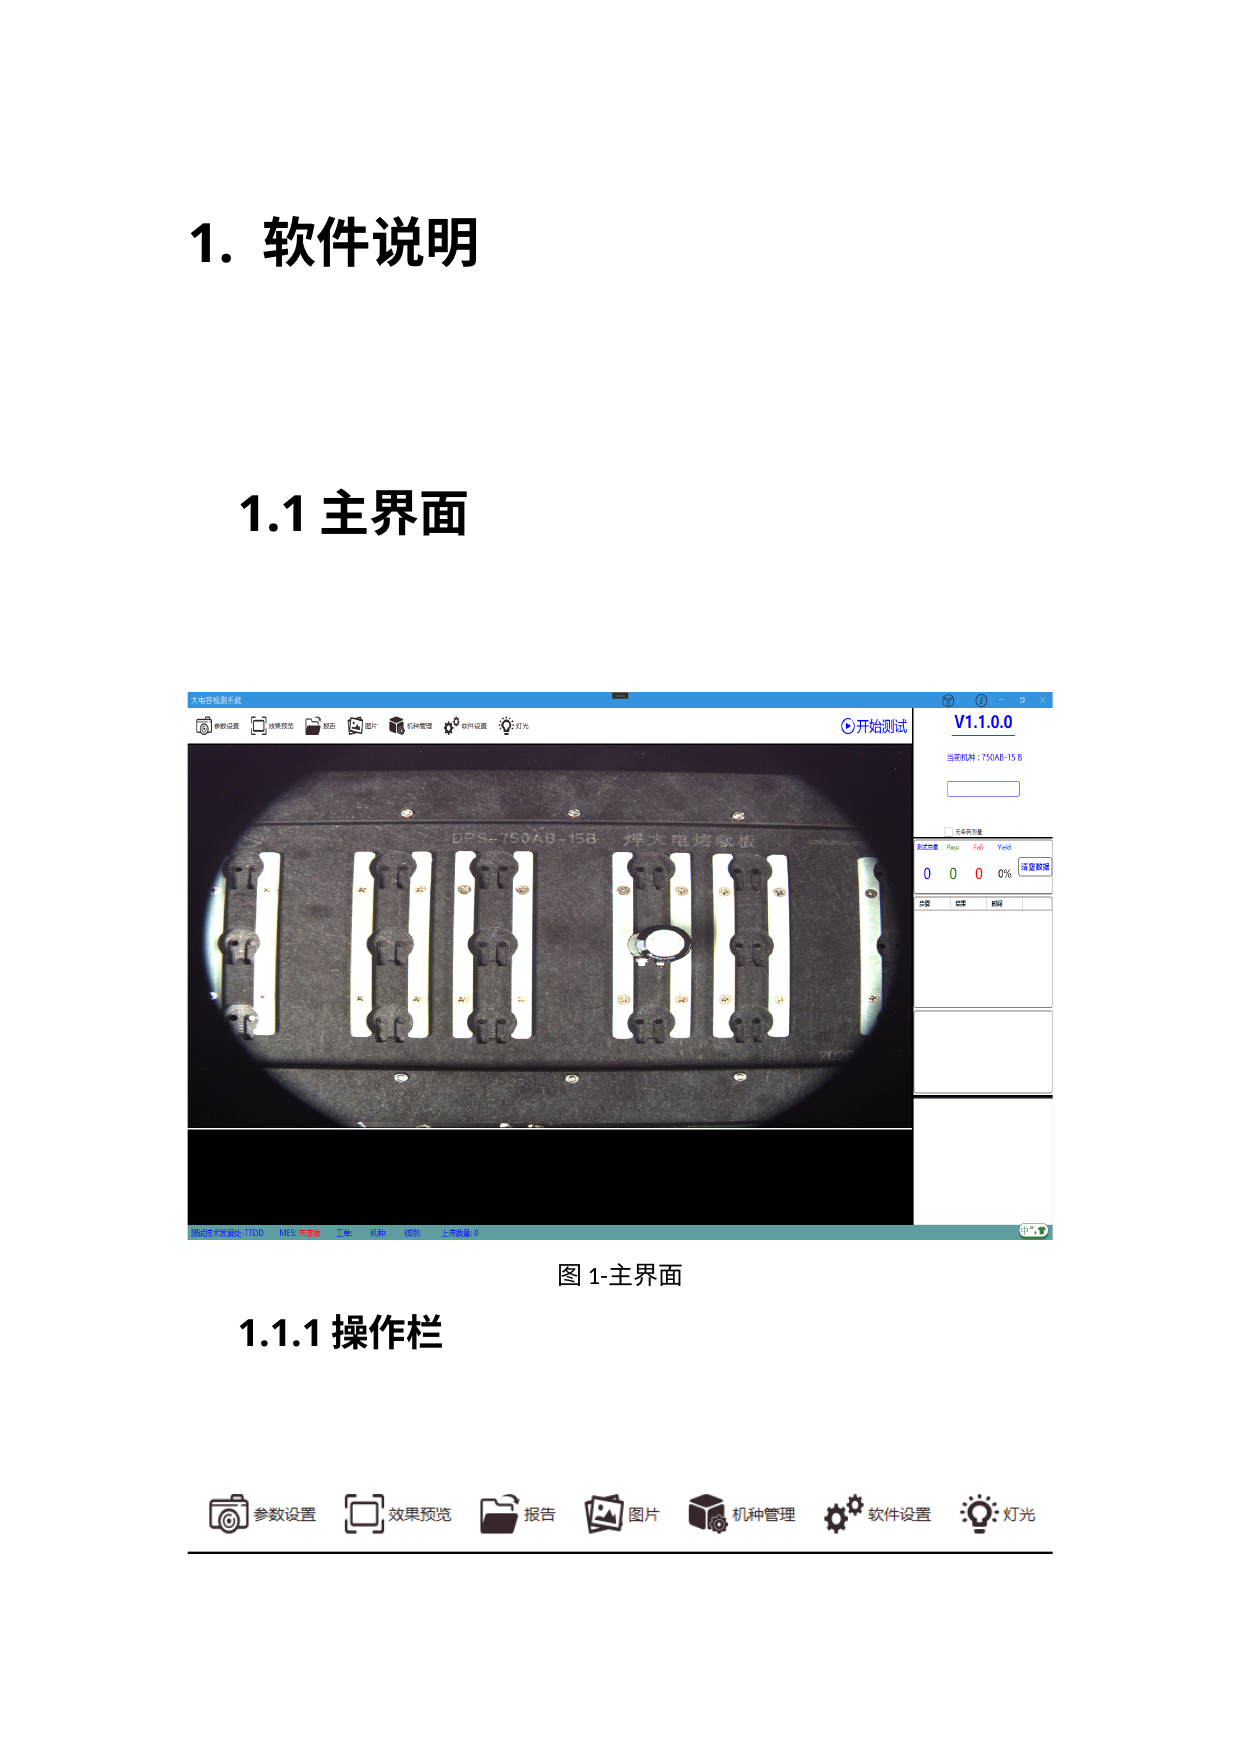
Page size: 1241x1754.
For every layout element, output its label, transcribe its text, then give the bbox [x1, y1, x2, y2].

picture [187, 1476, 1053, 1554]
subtitle 1.1.1操作栏 [187, 1292, 1053, 1367]
text 图1-主界面 [187, 1255, 1053, 1292]
subtitle 软件说明 [187, 183, 1053, 296]
picture [187, 692, 1053, 1240]
subtitle 1.1主界面 [187, 472, 1053, 547]
